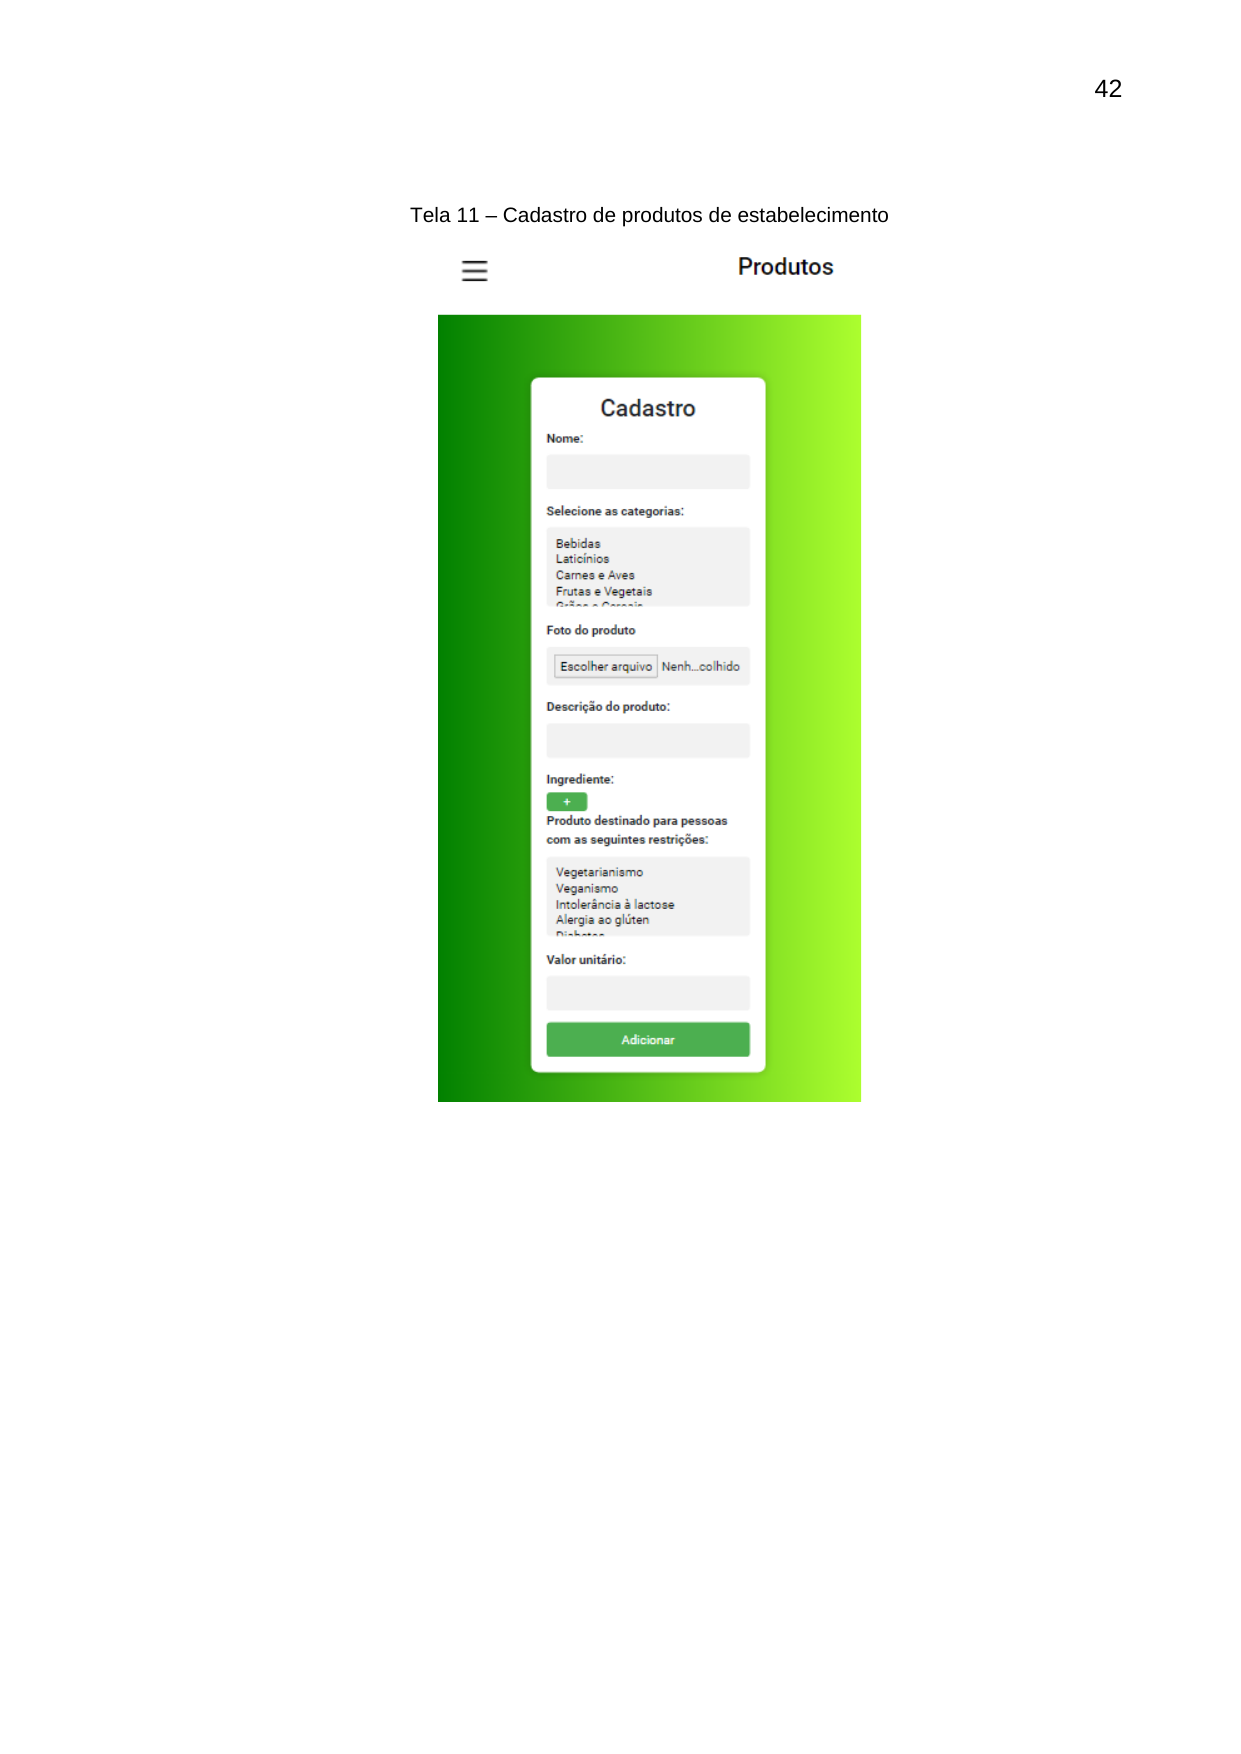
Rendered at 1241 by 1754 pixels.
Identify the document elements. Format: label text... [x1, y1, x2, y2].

picture [438, 227, 862, 1102]
